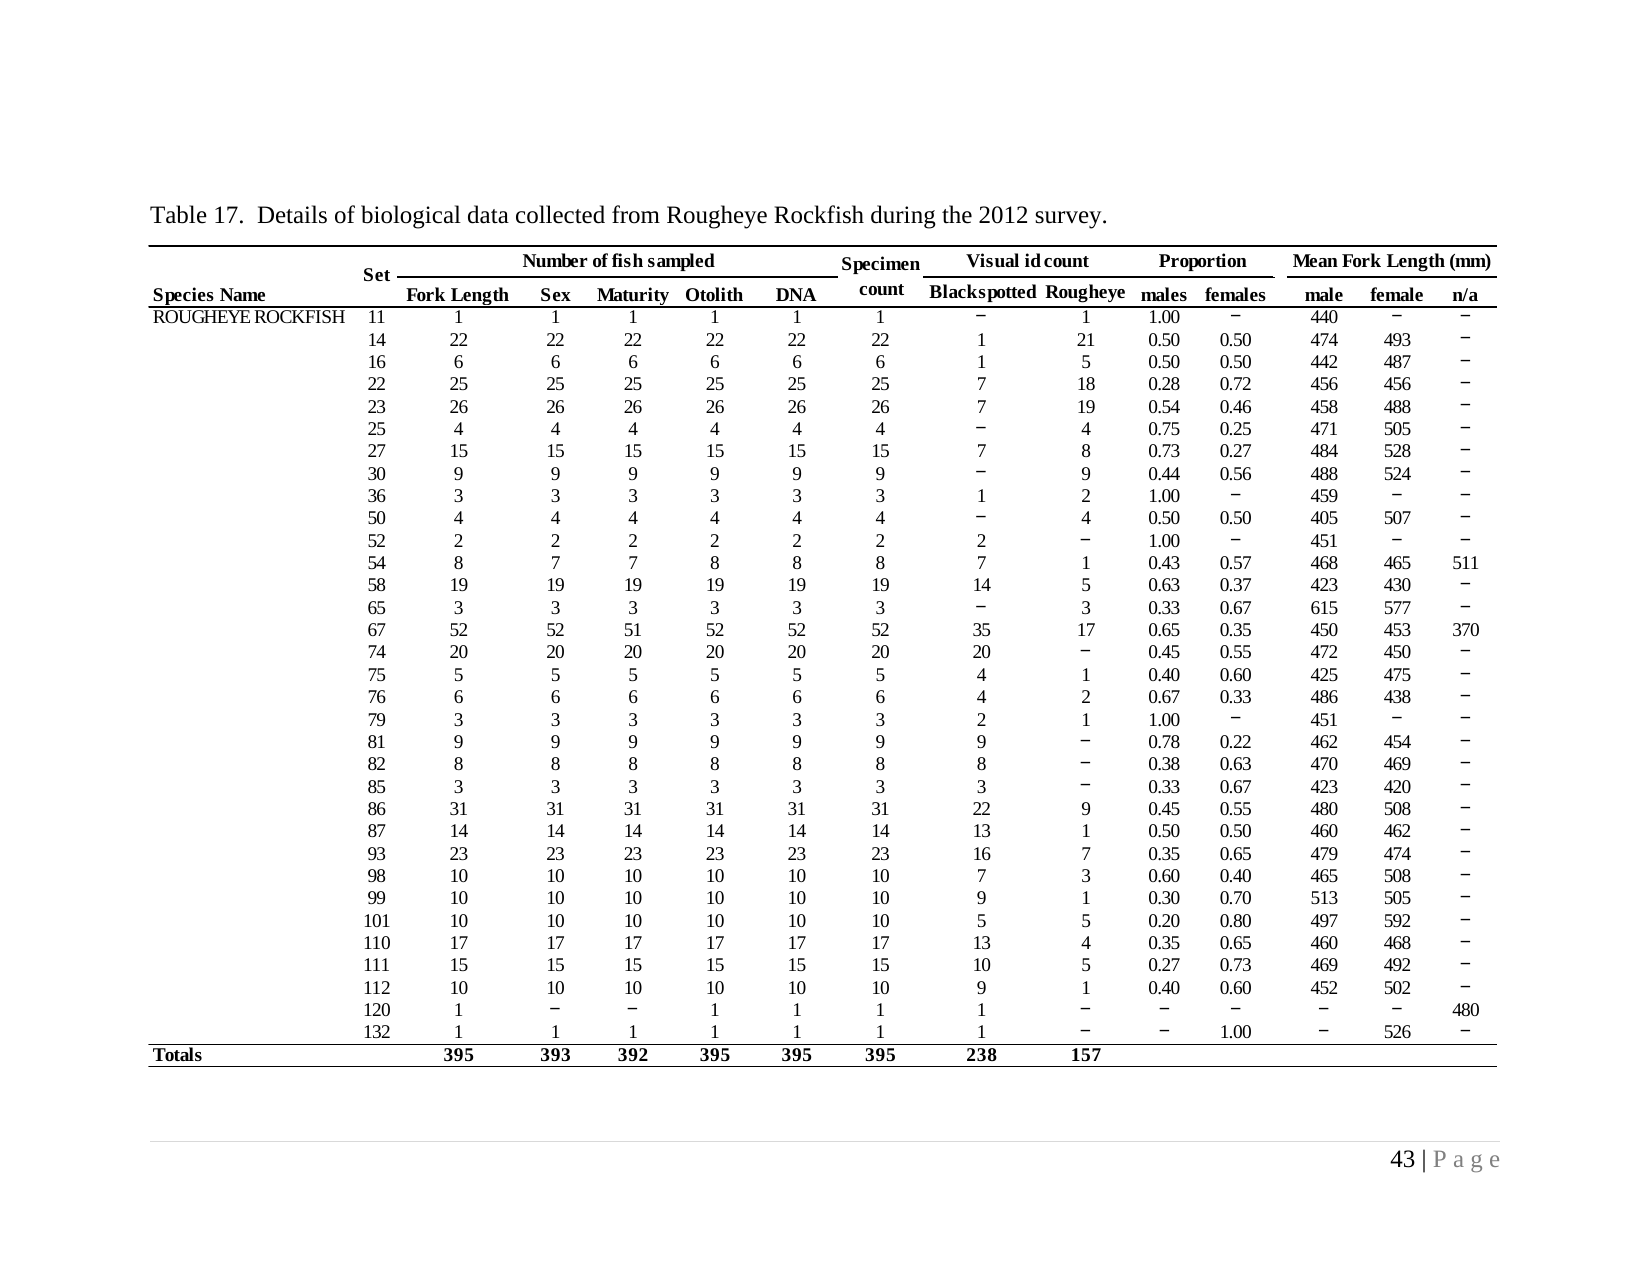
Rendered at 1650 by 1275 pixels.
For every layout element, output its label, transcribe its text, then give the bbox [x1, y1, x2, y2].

text Table 17. Details of biological data collected from Rougheye Rockfish during the 2012 survey. [150, 200, 1500, 229]
